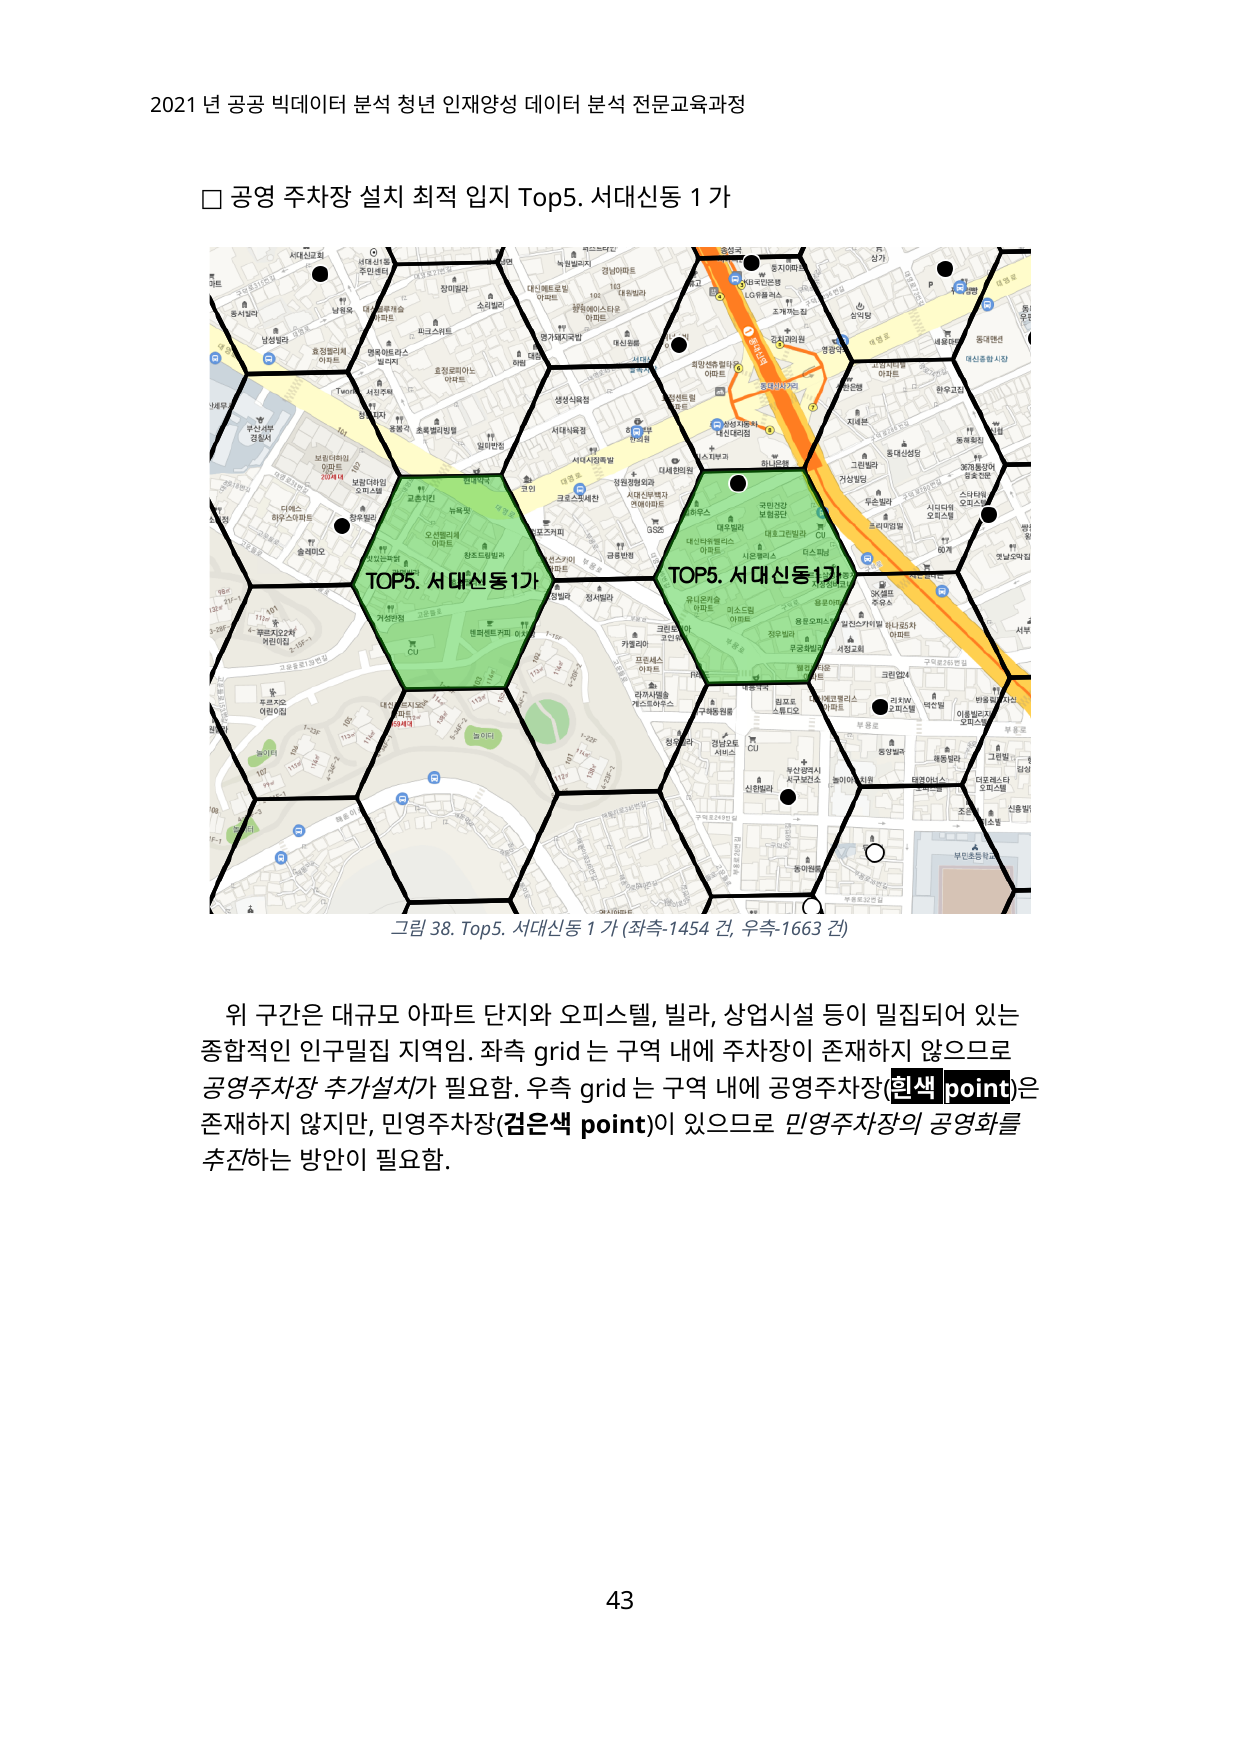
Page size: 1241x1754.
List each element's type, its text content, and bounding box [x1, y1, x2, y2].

text 위 구간은 대규모 아파트 단지와 오피스텔, 빌라, 상업시설 등이 밀집되어 있는 종합적인 인구밀집 지역임. 좌측 grid는 구역 내에 주차장이 존재하지 않으므로 공영주차장 추가설치가 필요함. 우측 grid는 구역 내에 공영주차장(흰색 point)은 존재하지 않지만, 민영주차장(검은색 point)이 있으므로 민영주차장의 공영화를 추진하는 방안이 필요함. [200, 996, 1090, 1177]
text □ 공영 주차장 설치 최적 입지 Top5. 서대신동 1가 [150, 177, 1090, 213]
picture [209, 247, 1031, 914]
